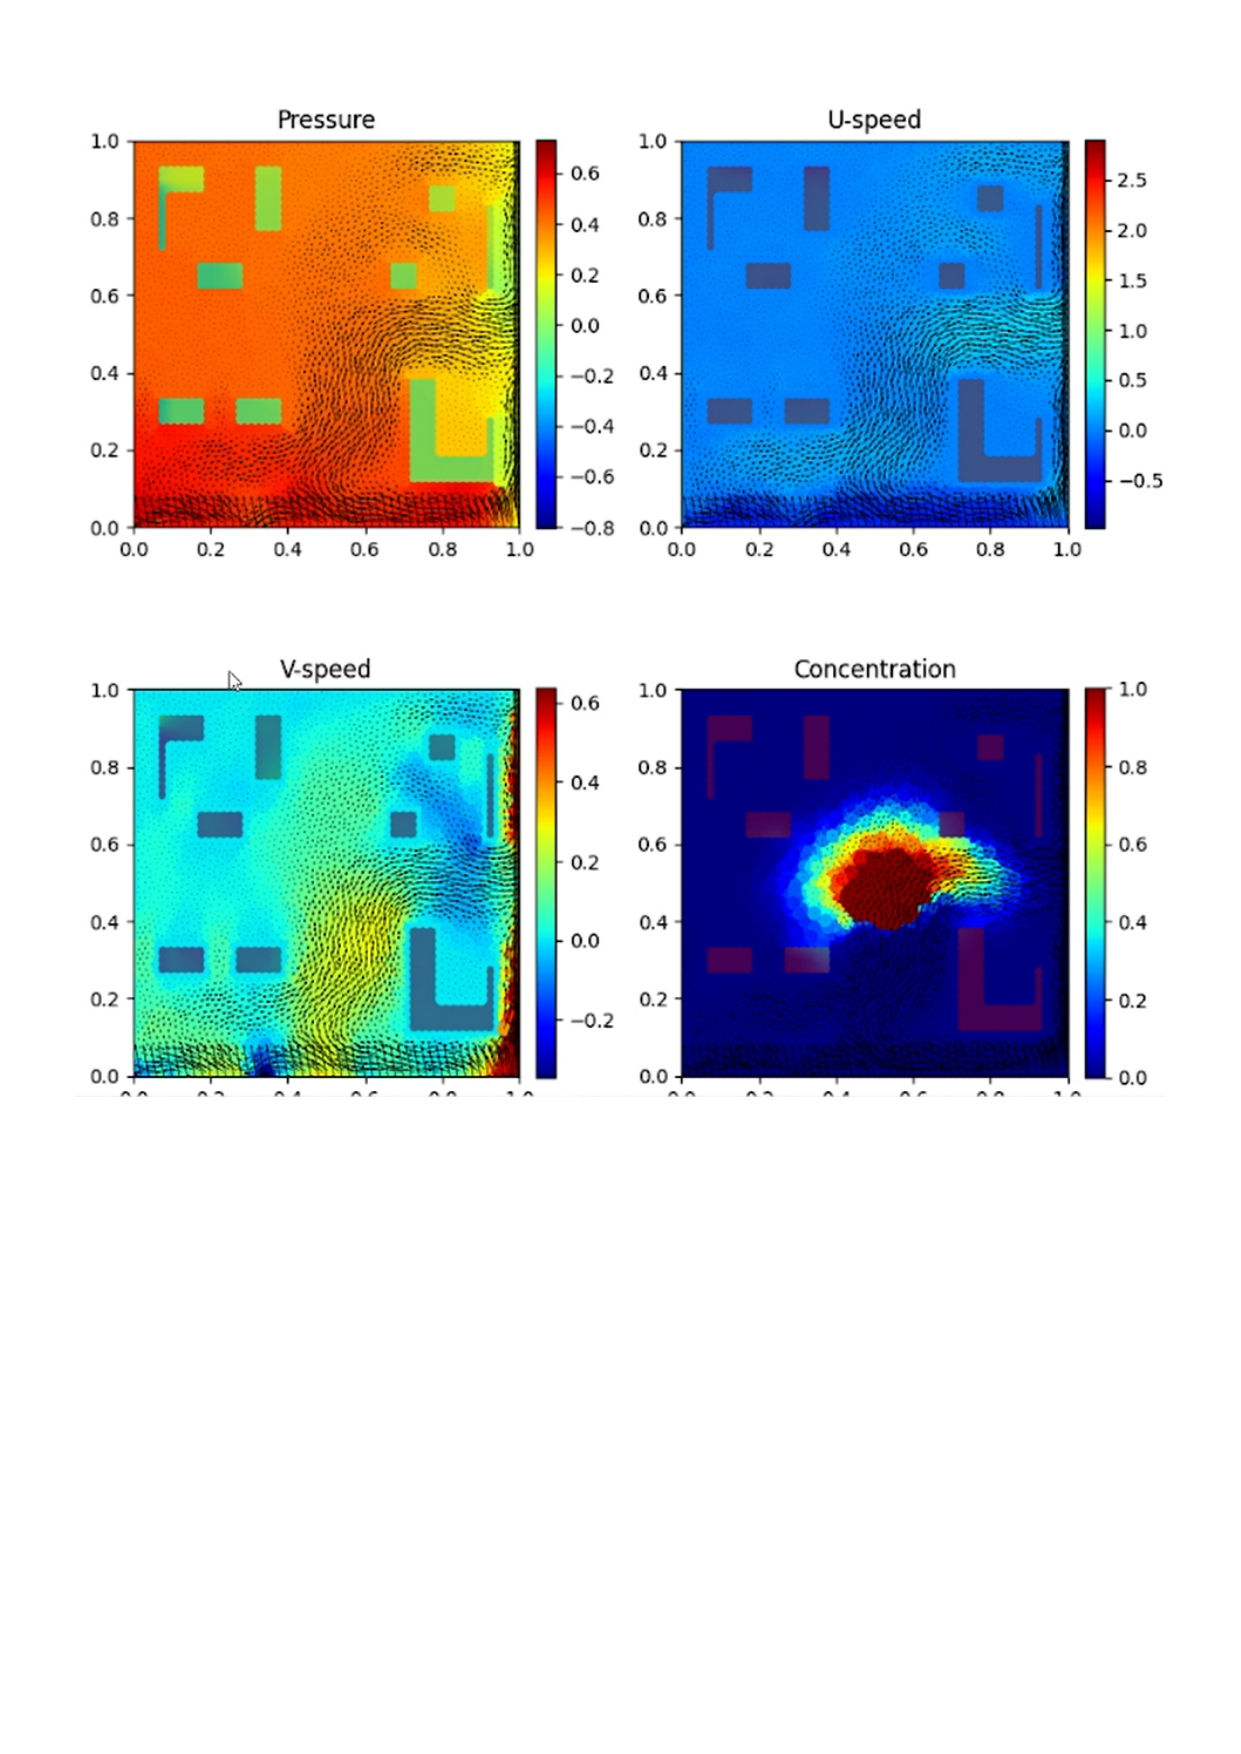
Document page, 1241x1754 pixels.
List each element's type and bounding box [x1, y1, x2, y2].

picture [75, 75, 1166, 1097]
